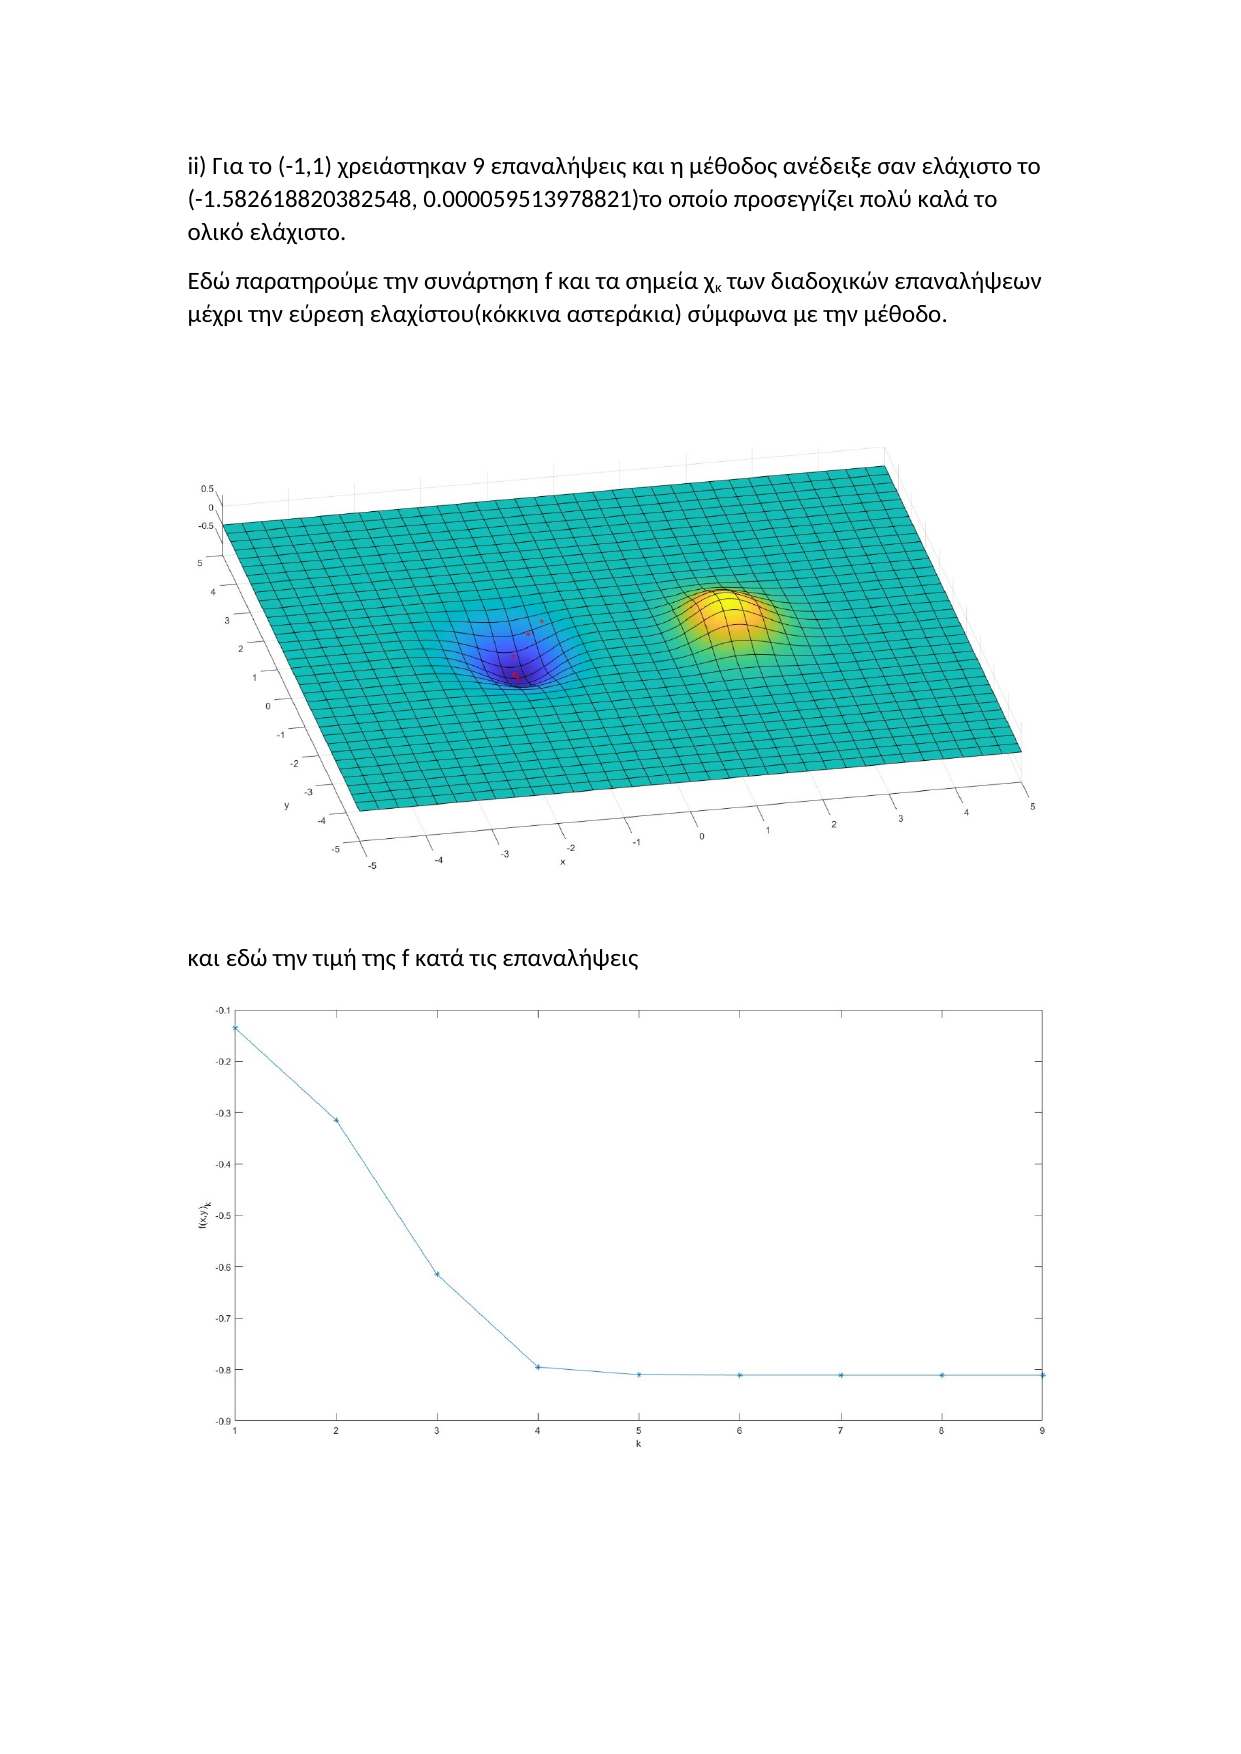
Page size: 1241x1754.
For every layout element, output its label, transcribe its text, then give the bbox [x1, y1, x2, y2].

picture [187, 1005, 1053, 1453]
picture [190, 447, 1053, 871]
text Εδώ παρατηρούμε την συνάρτηση f και τα σημεία χκ των διαδοχικών επαναλήψεων μέχρι την εύρεση ελαχίστου(κόκκινα αστεράκια) σύμφωνα με την μέθοδο. [187, 265, 1053, 329]
text ii) Για το (-1,1) χρειάστηκαν 9 επαναλήψεις και η μέθοδος ανέδειξε σαν ελάχιστο το (-1.582618820382548, 0.000059513978821)το οποίο προσεγγίζει πολύ καλά το ολικό ελάχιστο. [187, 150, 1053, 246]
text και εδώ την τιμή της f κατά τις επαναλήψεις [187, 942, 1053, 972]
